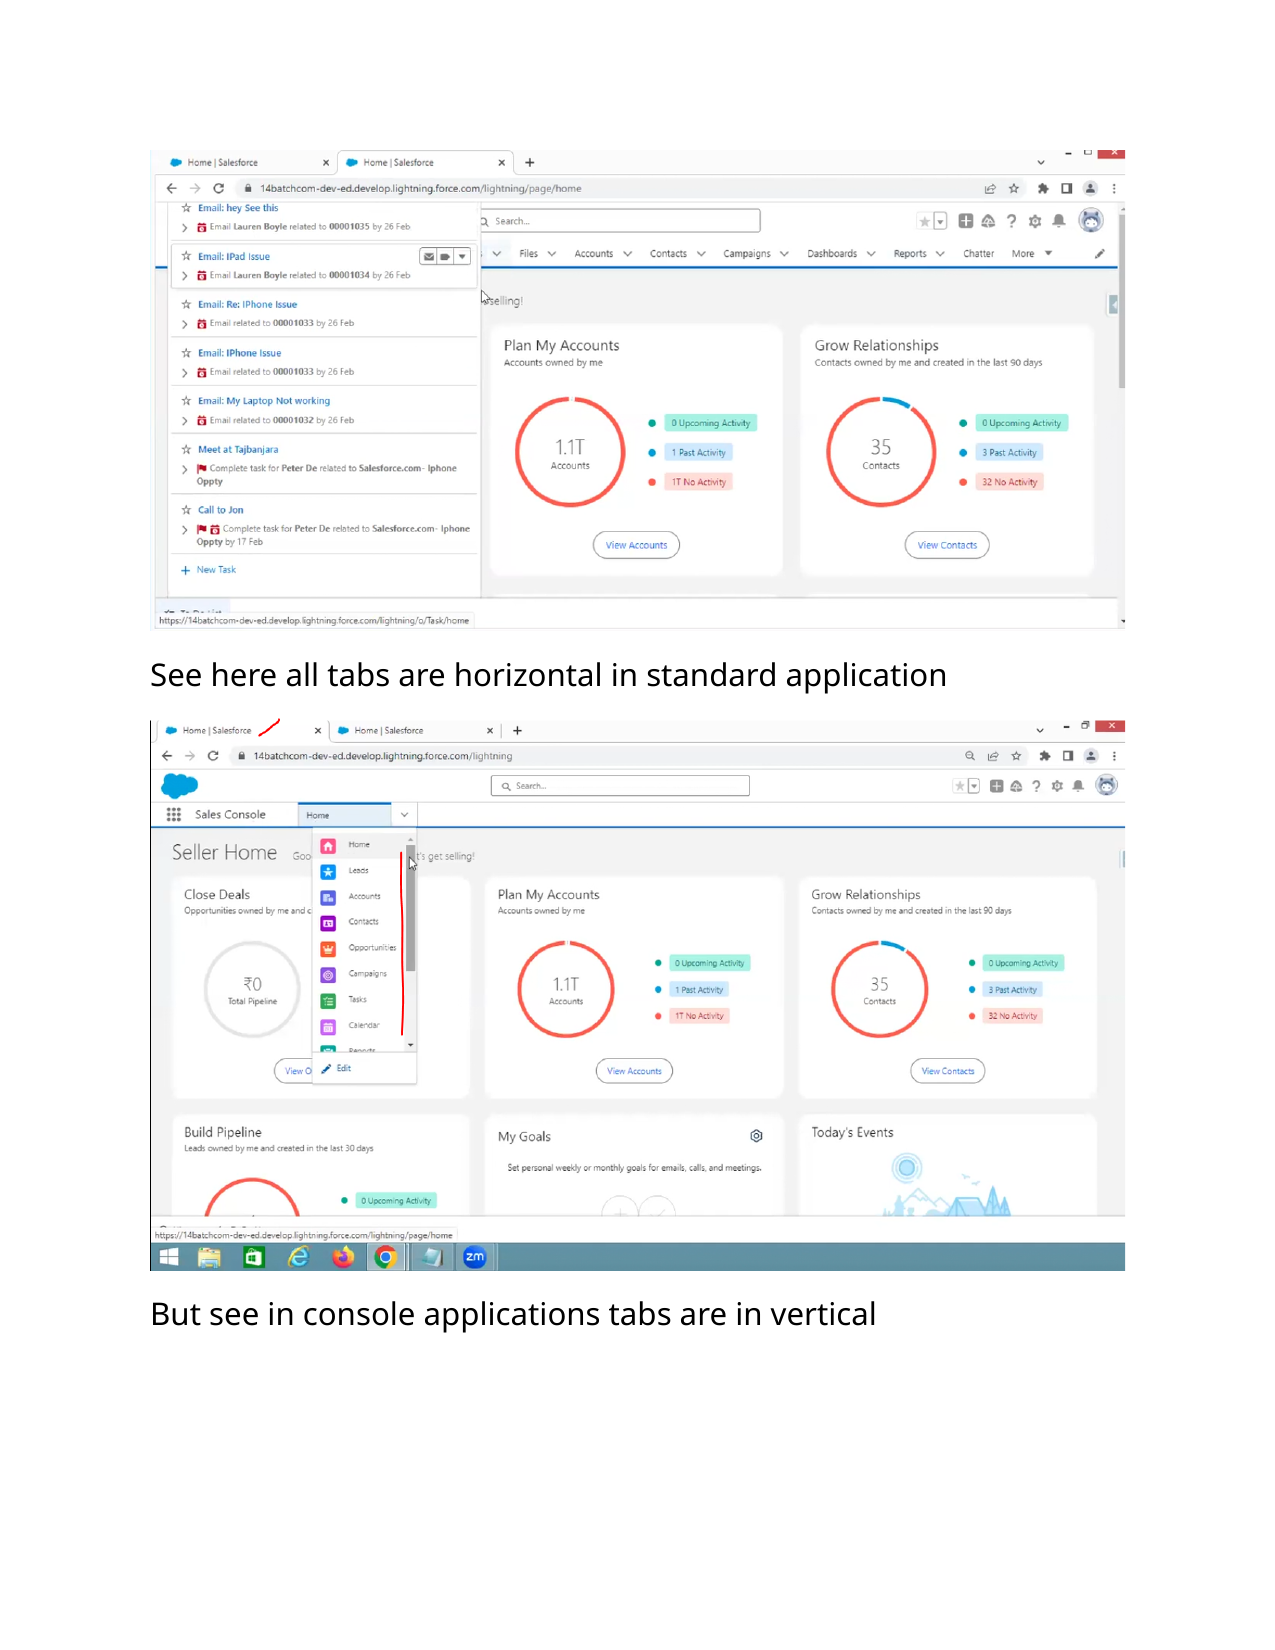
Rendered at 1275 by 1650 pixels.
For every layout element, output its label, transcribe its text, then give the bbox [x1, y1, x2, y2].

text But see in console applications tabs are in vertical [150, 1292, 1125, 1335]
text See here all tabs are horizontal in standard application [150, 653, 1125, 695]
picture [150, 718, 1125, 1271]
picture [150, 150, 1125, 631]
